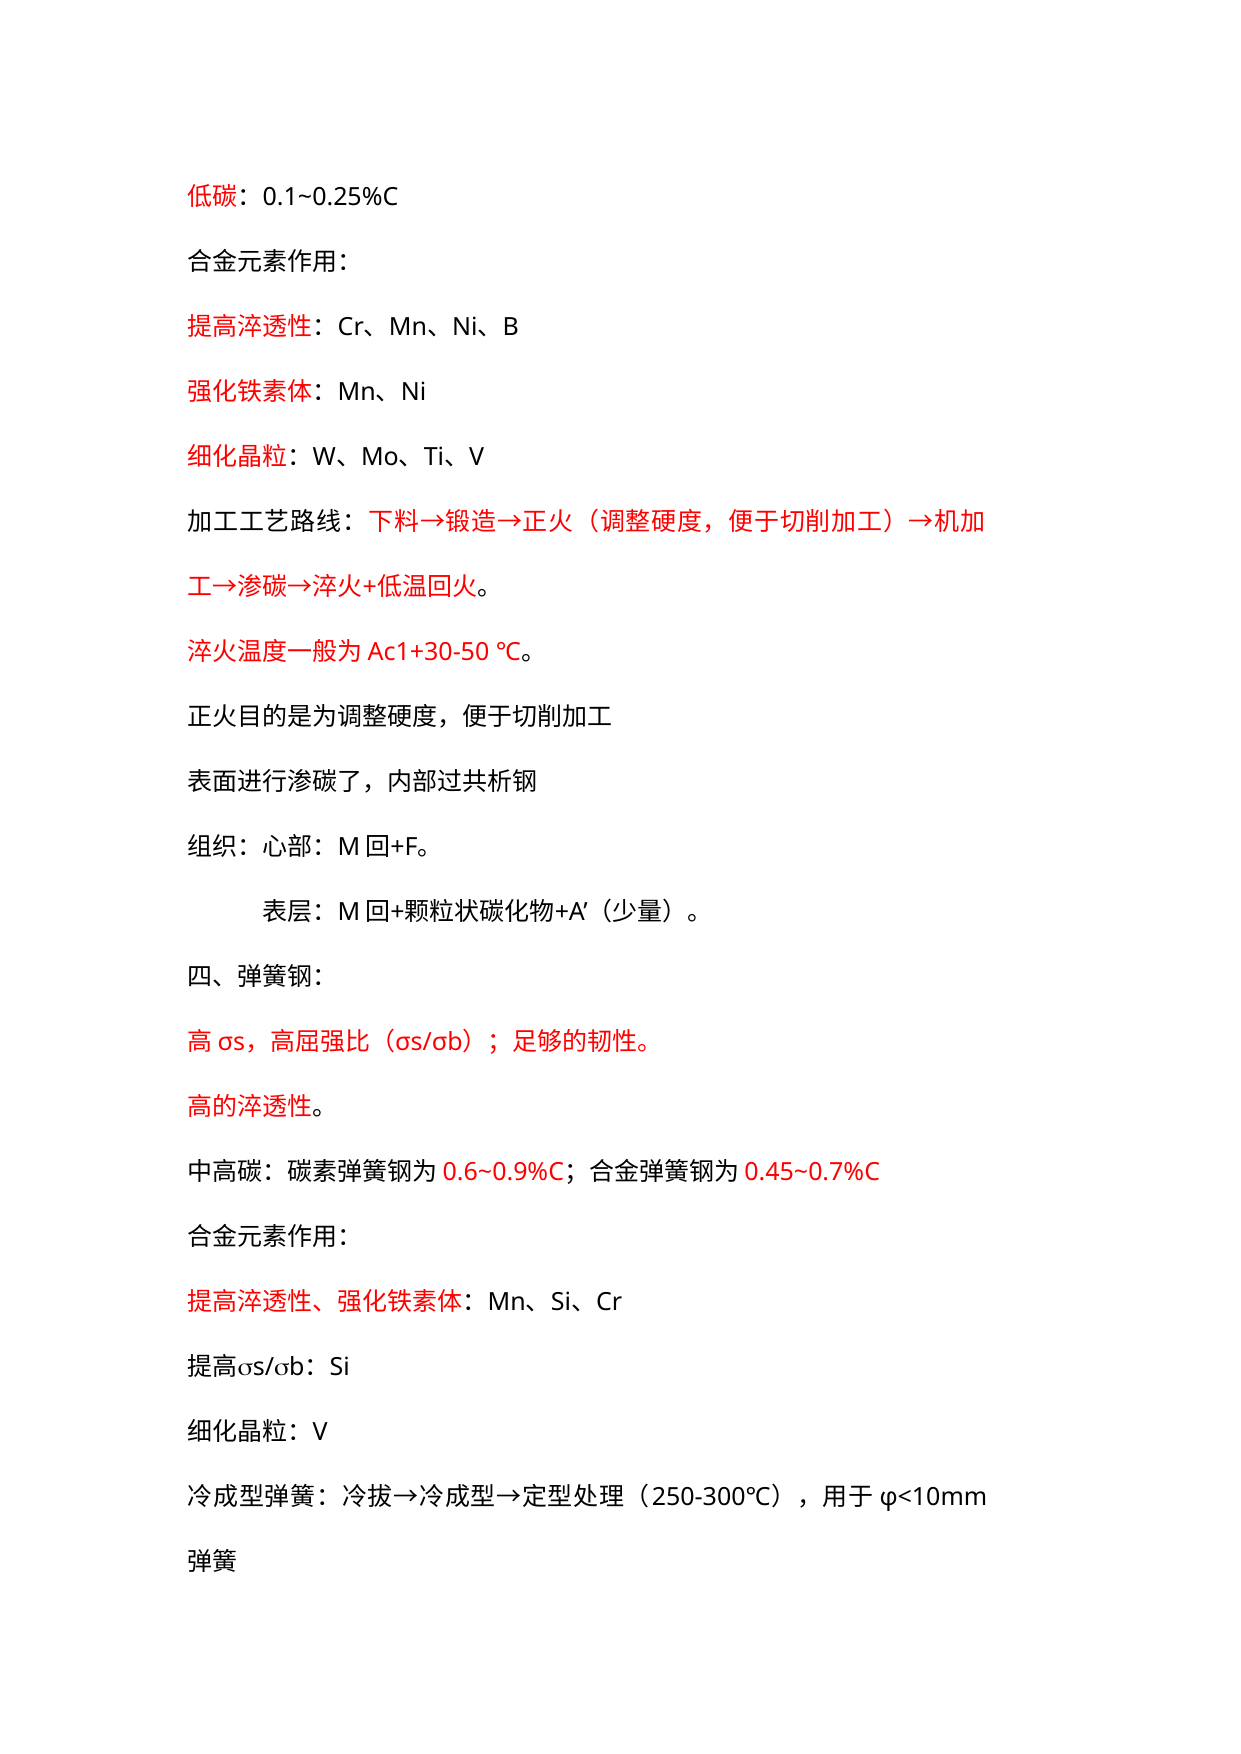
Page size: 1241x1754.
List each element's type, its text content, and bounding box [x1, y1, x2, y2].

text 提高淬透性：Cr、Mn、Ni、B [187, 292, 987, 357]
text 表面进行渗碳了，内部过共析钢 [187, 747, 987, 812]
text 高σs，高屈强比（σs/σb）；足够的韧性。 [187, 1007, 987, 1072]
text 细化晶粒：V [187, 1397, 987, 1462]
text 提高s/b：Si [187, 1332, 987, 1397]
text 加工工艺路线：下料→锻造→正火（调整硬度，便于切削加工）→机加工→渗碳→淬火+低温回火。 [187, 487, 987, 617]
text 高的淬透性。 [187, 1072, 987, 1137]
text 淬火温度一般为Ac1+30-50 ℃。 [187, 617, 987, 682]
text 低碳：0.1~0.25%C [187, 162, 987, 227]
text 表层：M回+颗粒状碳化物+A’（少量）。 [187, 877, 987, 942]
text 四、弹簧钢： [187, 942, 987, 1007]
text 合金元素作用： [187, 1202, 987, 1267]
text 中高碳：碳素弹簧钢为0.6~0.9%C；合金弹簧钢为0.45~0.7%C [187, 1137, 987, 1202]
text 正火目的是为调整硬度，便于切削加工 [187, 682, 987, 747]
text 冷成型弹簧：冷拔→冷成型→定型处理（250-300℃），用于φ<10mm弹簧 [187, 1462, 987, 1592]
text 细化晶粒：W、Mo、Ti、V [187, 422, 987, 487]
text 强化铁素体：Mn、Ni [187, 357, 987, 422]
text 提高淬透性、强化铁素体：Mn、Si、Cr [187, 1267, 987, 1332]
text 合金元素作用： [187, 227, 987, 292]
text 组织：心部：M回+F。 [187, 812, 987, 877]
